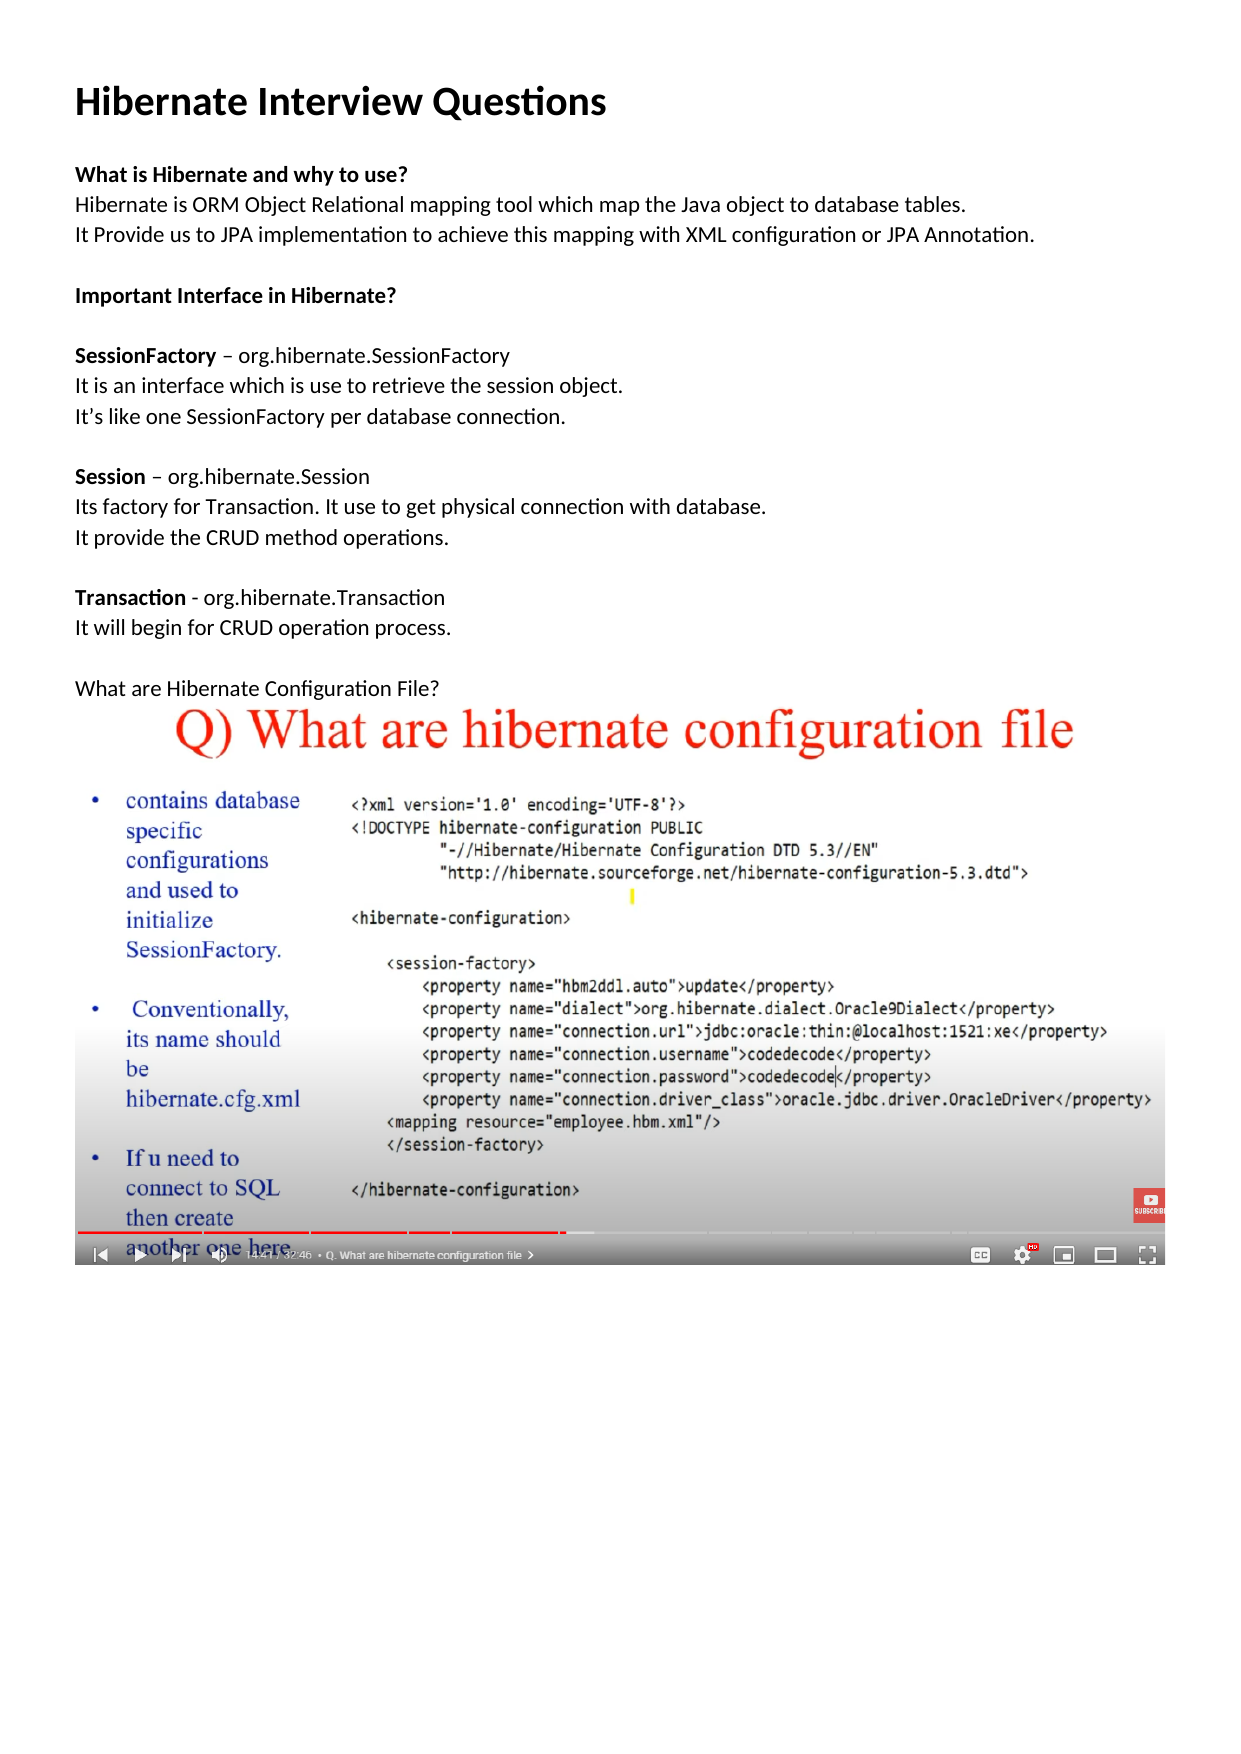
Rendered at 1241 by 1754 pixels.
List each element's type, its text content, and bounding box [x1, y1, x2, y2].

text What are Hibernate Configuration File? [75, 674, 1165, 702]
text Session – org.hibernate.Session [75, 462, 1165, 490]
text Transaction - org.hibernate.Transaction [75, 583, 1165, 611]
text What is Hibernate and why to use? [75, 160, 1165, 188]
text Its factory for Transaction. It use to get physical connection with database. [75, 492, 1165, 520]
text Hibernate is ORM Object Relational mapping tool which map the Java object to database tables. [75, 190, 1165, 218]
text It Provide us to JPA implementation to achieve this mapping with XML configuration or JPA Annotation. [75, 221, 1165, 248]
text It is an interface which is use to retrieve the session object. [75, 372, 1165, 399]
text Important Interface in Hibernate? [75, 281, 1165, 309]
text SessionFactory – org.hibernate.SessionFactory [75, 341, 1165, 369]
text Hibernate Interview Questions [75, 75, 1165, 126]
picture [75, 703, 1166, 1265]
text It’s like one SessionFactory per database connection. [75, 402, 1165, 430]
text It will begin for CRUD operation process. [75, 613, 1165, 641]
text It provide the CRUD method operations. [75, 523, 1165, 551]
